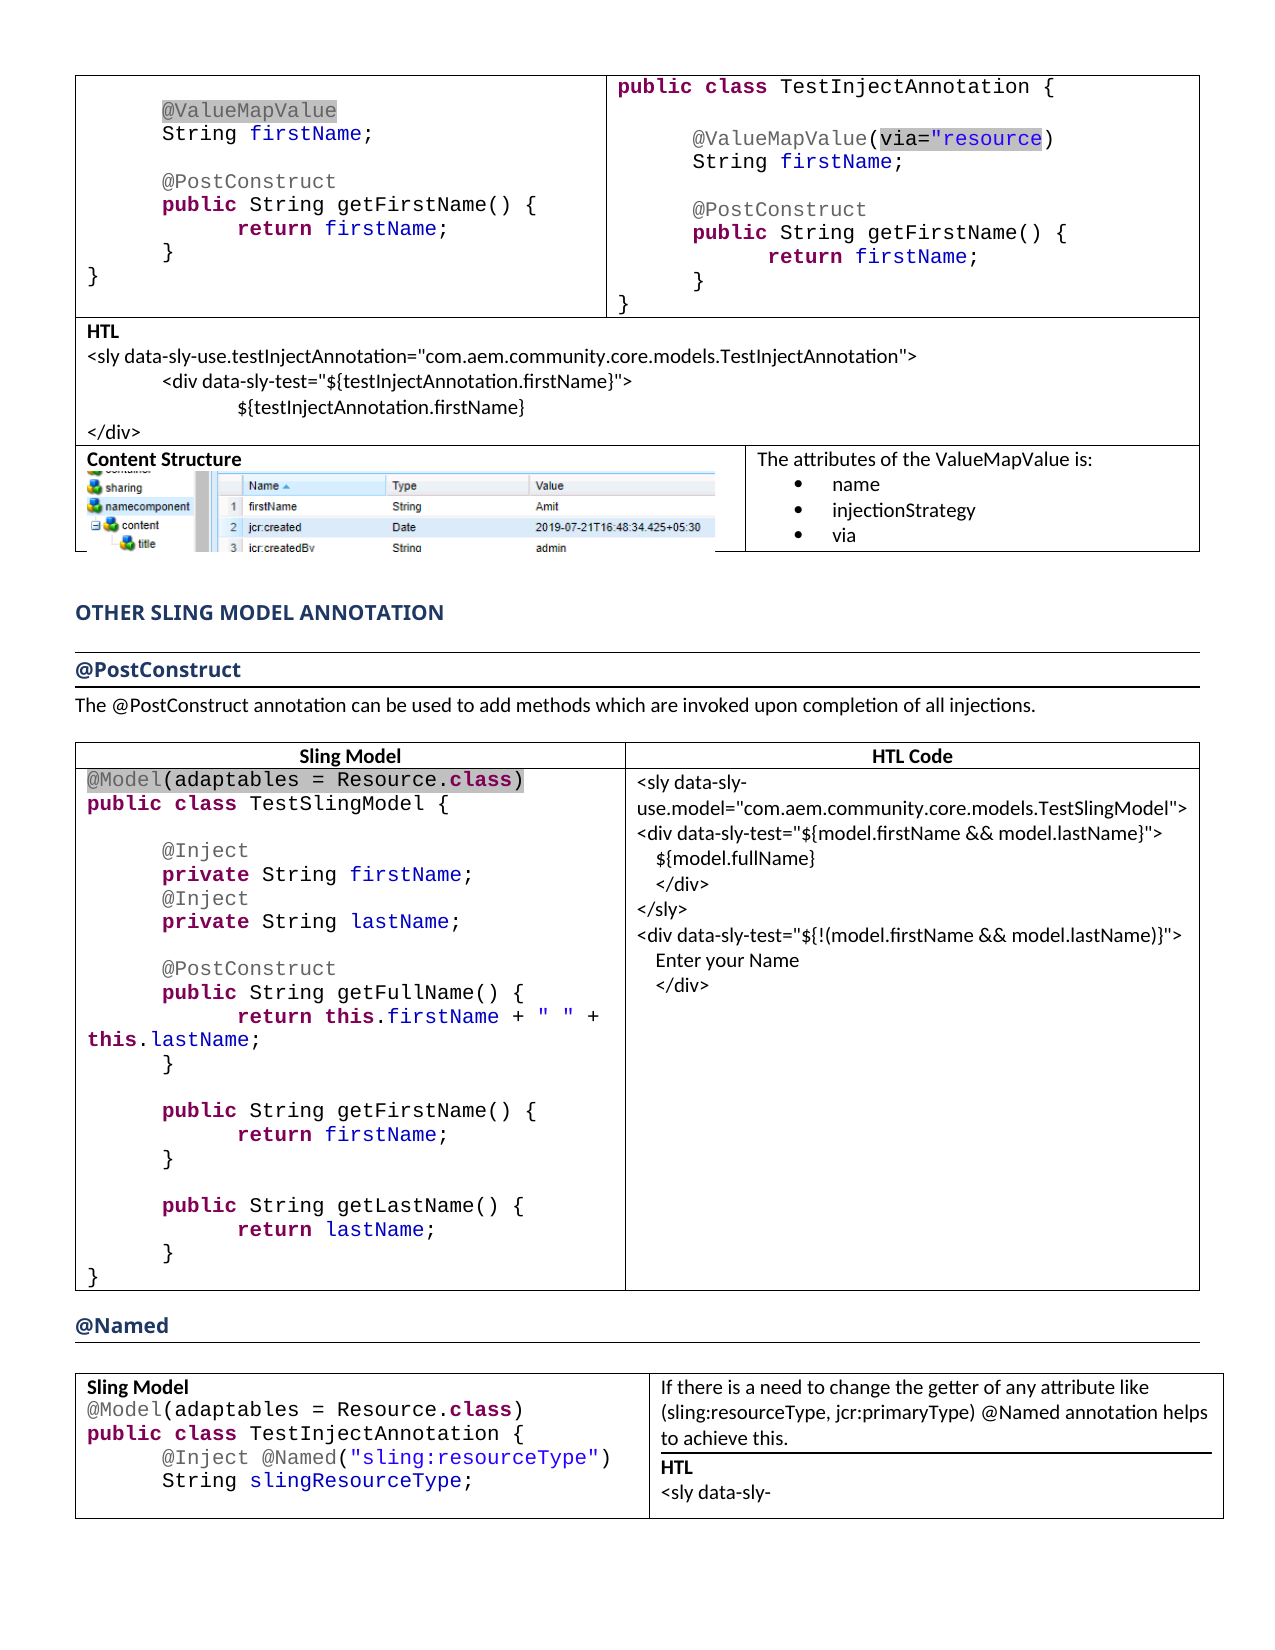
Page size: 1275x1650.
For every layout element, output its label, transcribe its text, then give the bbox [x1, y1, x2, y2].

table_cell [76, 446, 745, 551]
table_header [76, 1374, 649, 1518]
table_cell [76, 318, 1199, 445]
subtitle OTHER SLING MODEL ANNOTATION [75, 598, 1200, 627]
subtitle @Named [75, 1311, 1200, 1342]
text The @PostConstruct annotation can be used to add methods which are invoked upon completion of all injections. [75, 692, 1200, 717]
picture [86, 471, 715, 552]
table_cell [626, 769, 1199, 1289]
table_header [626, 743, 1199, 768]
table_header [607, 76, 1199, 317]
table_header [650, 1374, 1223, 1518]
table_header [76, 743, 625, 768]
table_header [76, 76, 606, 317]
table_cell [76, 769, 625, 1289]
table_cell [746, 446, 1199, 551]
subtitle @PostConstruct [75, 653, 1200, 686]
